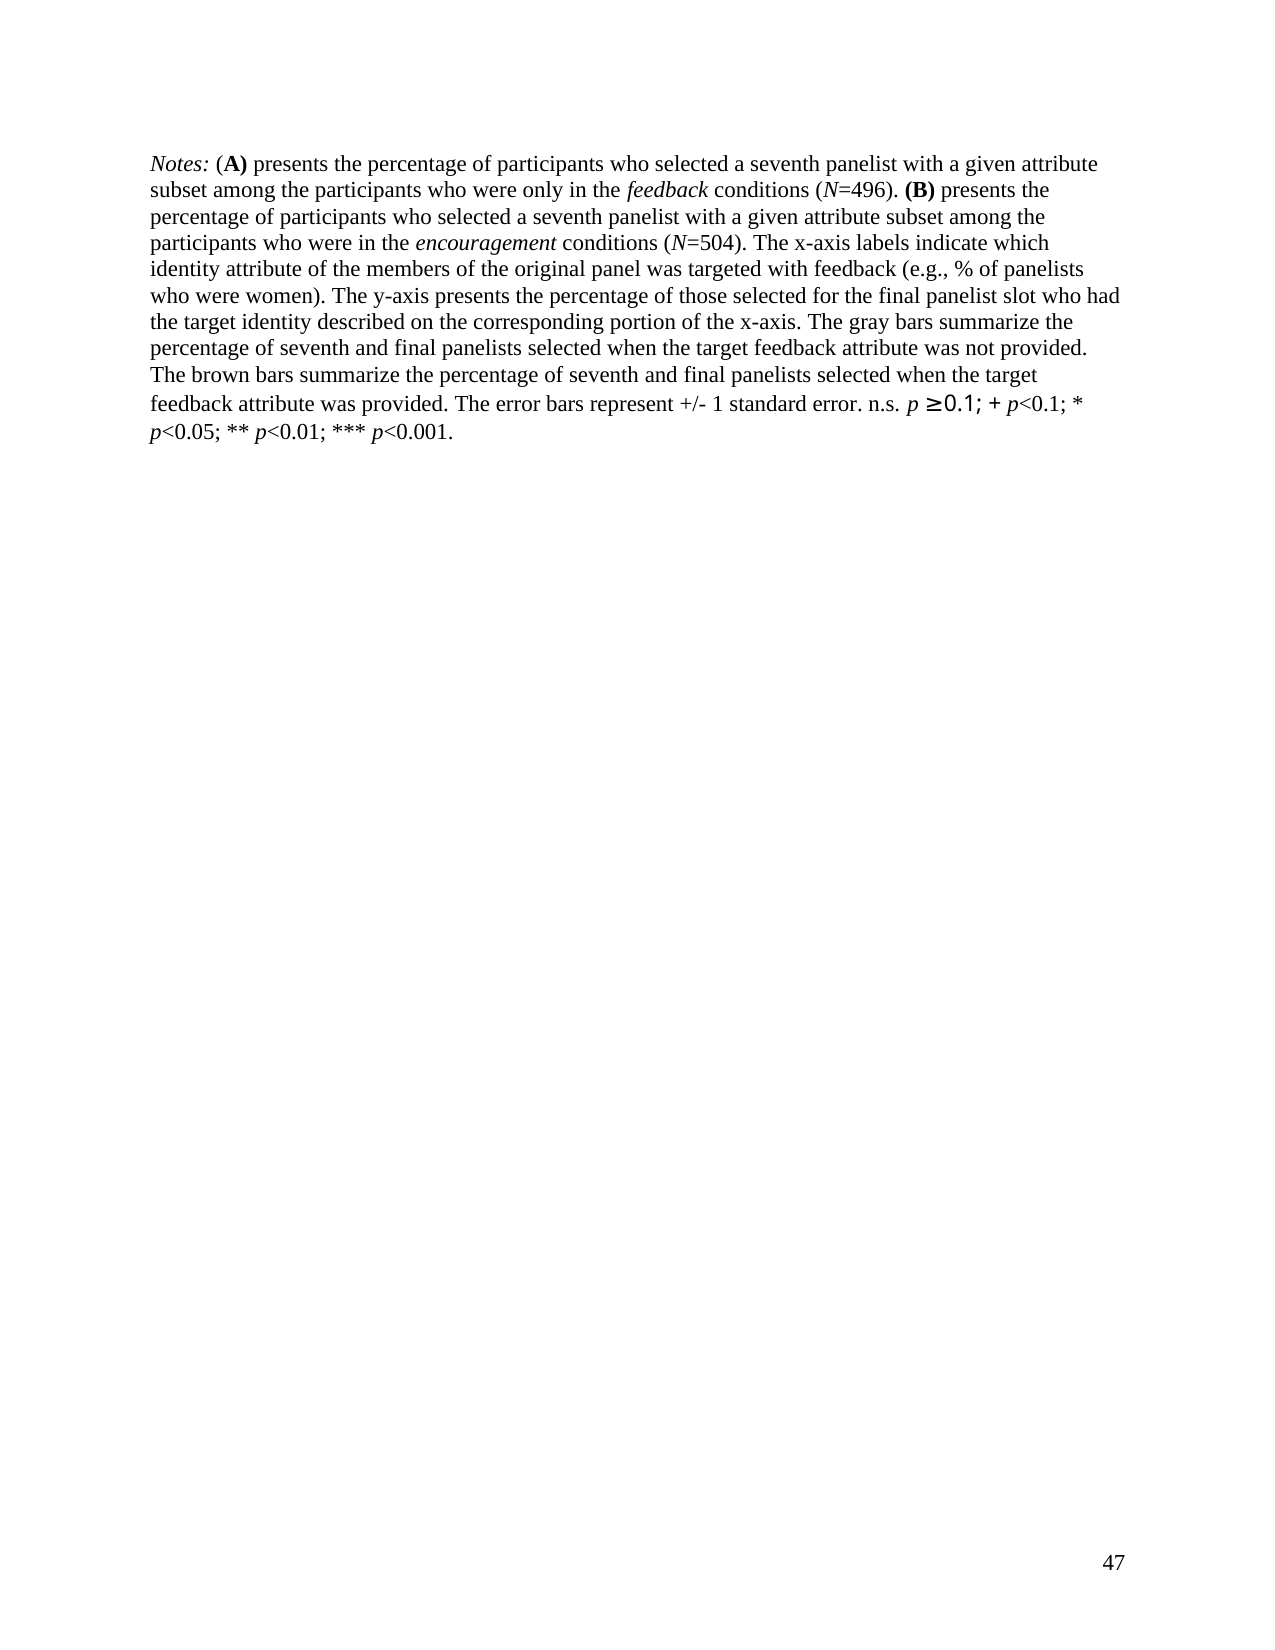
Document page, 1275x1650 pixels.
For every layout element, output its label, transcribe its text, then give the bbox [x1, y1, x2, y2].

text Notes: (A) presents the percentage of participants who selected a seventh panelist with a given attribute subset among the participants who were only in the feedback conditions (N=496). (B) presents the percentage of participants who selected a seventh panelist with a given attribute subset among the participants who were in the encouragement conditions (N=504). The x-axis labels indicate which identity attribute of the members of the original panel was targeted with feedback (e.g., % of panelists who were women). The y-axis presents the percentage of those selected for the final panelist slot who had the target identity described on the corresponding portion of the x-axis. The gray bars summarize the percentage of seventh and final panelists selected when the target feedback attribute was not provided. The brown bars summarize the percentage of seventh and final panelists selected when the target feedback attribute was provided. The error bars represent +/- 1 standard error. n.s. p ≥0.1; + p<0.1; * p<0.05; ** p<0.01; *** p<0.001. [150, 150, 1125, 445]
